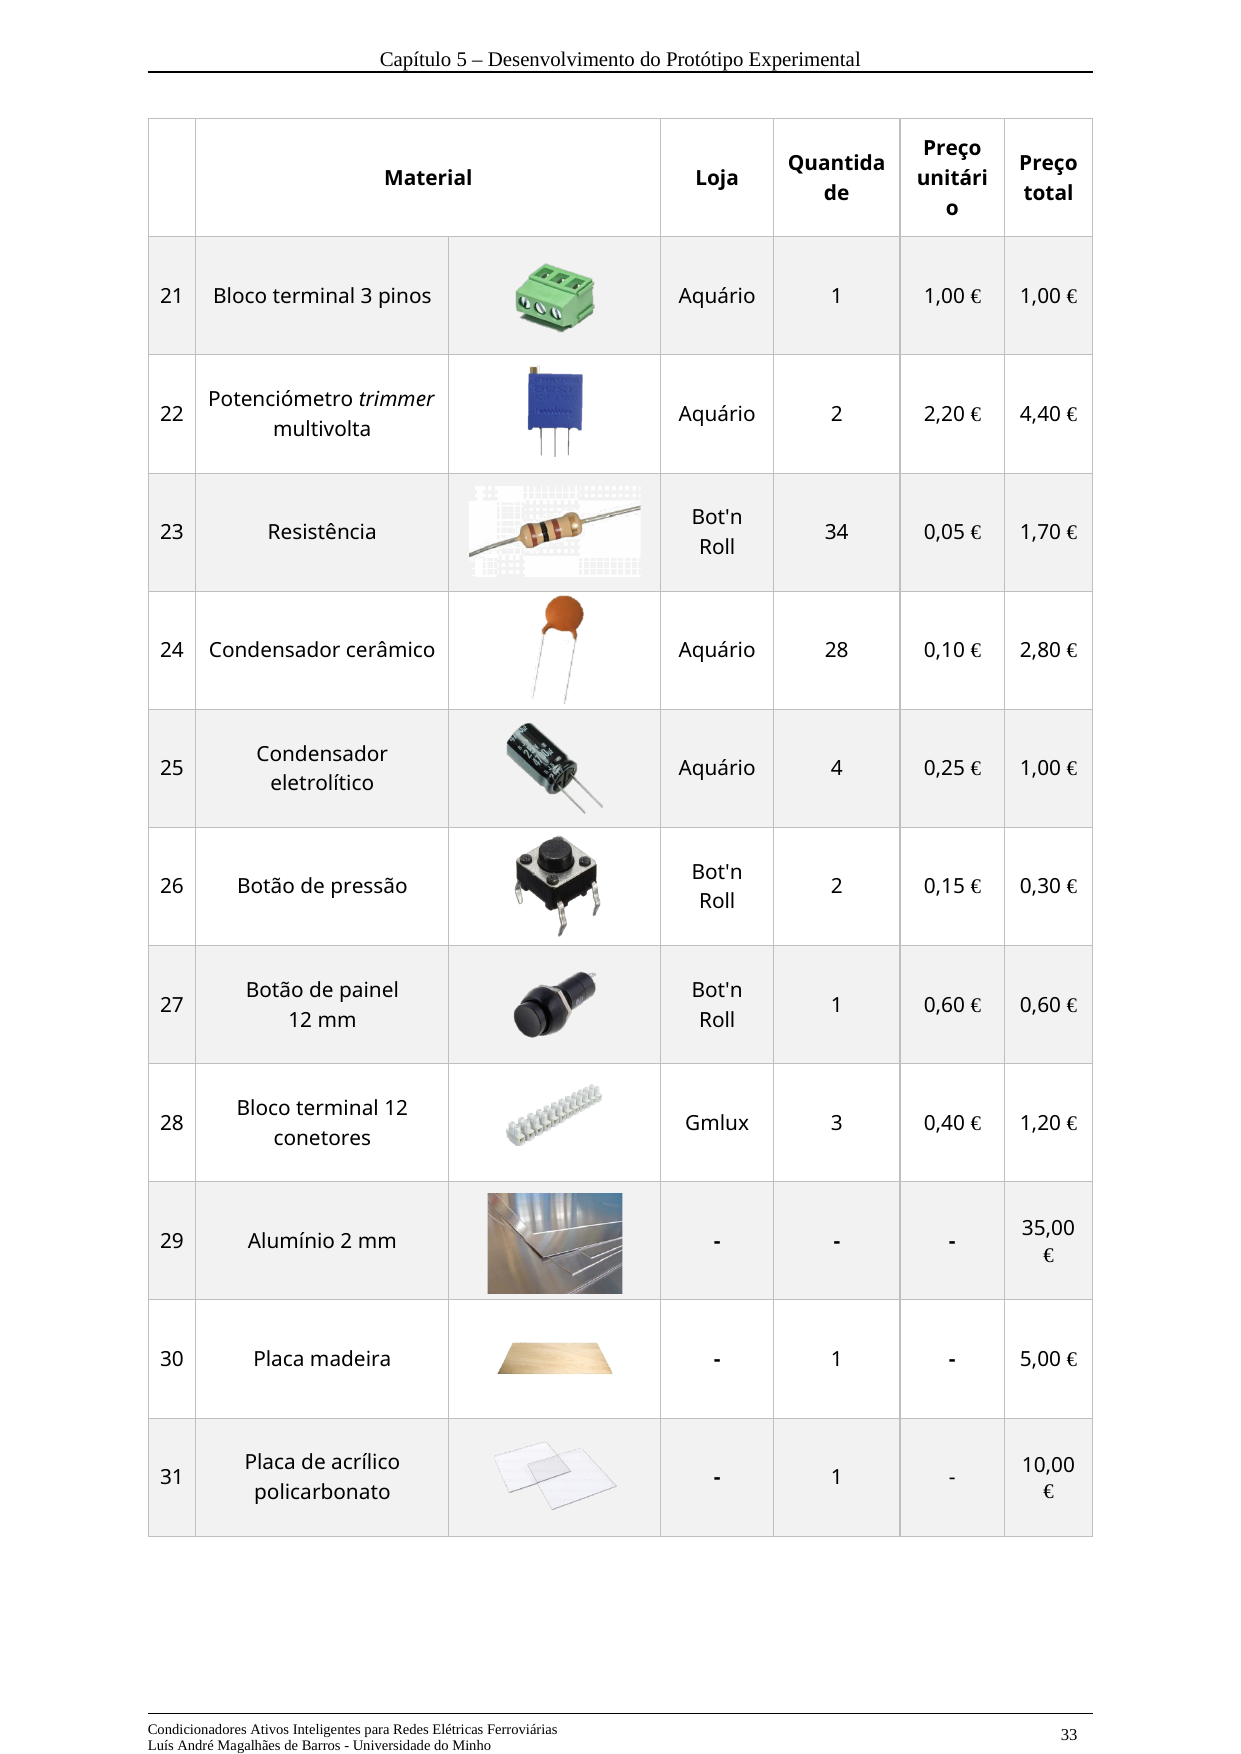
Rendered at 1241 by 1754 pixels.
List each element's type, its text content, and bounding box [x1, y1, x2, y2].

table_cell [449, 710, 495, 827]
table_cell 5,00 € [1005, 1300, 1092, 1417]
table_cell 34 [774, 474, 899, 591]
table_cell Placa de acrílico policarbonato [196, 1419, 448, 1536]
picture [500, 594, 610, 705]
table_cell - [901, 1419, 1004, 1536]
table_cell 0,05 € [901, 474, 1004, 591]
picture [496, 946, 614, 1064]
table_cell 29 [149, 1182, 195, 1299]
table_cell - [661, 1182, 773, 1299]
table_cell Alumínio 2 mm [196, 1182, 448, 1299]
table_cell - [774, 1182, 899, 1299]
table_cell - [901, 1182, 1004, 1299]
table_cell Bot'n Roll [661, 474, 773, 591]
table_cell 1,00 € [1005, 237, 1092, 354]
table_cell [614, 946, 660, 1063]
picture [520, 358, 590, 468]
table_cell Bloco terminal 12 conetores [196, 1064, 448, 1181]
table_cell Bloco terminal 3 pinos [196, 237, 448, 354]
picture [495, 709, 615, 827]
picture [469, 486, 641, 577]
table_cell 4,40 € [1005, 355, 1092, 472]
table_cell 4 [774, 710, 899, 827]
table_cell 10,00 € [1005, 1419, 1092, 1536]
table_cell [449, 1064, 660, 1181]
table_cell [449, 1300, 660, 1417]
picture [497, 238, 612, 353]
table_cell 1 [774, 237, 899, 354]
table_cell 2,20 € [901, 355, 1004, 472]
table_cell Bot'n Roll [661, 828, 773, 945]
table_cell [449, 474, 660, 591]
table_cell [449, 946, 496, 1063]
picture [501, 828, 609, 944]
table_cell 1,00 € [901, 237, 1004, 354]
table_cell 0,60 € [901, 946, 1004, 1063]
table_cell Aquário [661, 355, 773, 472]
table_cell Botão de painel 12 mm [196, 946, 448, 1063]
table_cell 0,30 € [1005, 828, 1092, 945]
table_cell 0,40 € [901, 1064, 1004, 1181]
table_cell Bot'n Roll [661, 946, 773, 1063]
table_cell - [661, 1419, 773, 1536]
table_cell Condensador cerâmico [196, 592, 448, 709]
table_cell 1,70 € [1005, 474, 1092, 591]
table_cell Aquário [661, 592, 773, 709]
picture [497, 1301, 613, 1416]
table_cell 23 [149, 474, 195, 591]
picture [498, 1065, 612, 1179]
table_cell Aquário [661, 237, 773, 354]
table_cell Potenciómetro trimmer multivolta [196, 355, 448, 472]
table_cell 27 [149, 946, 195, 1063]
table_cell - [901, 1300, 1004, 1417]
table_cell 25 [149, 710, 195, 827]
table_cell 1,00 € [1005, 710, 1092, 827]
table_cell Gmlux [661, 1064, 773, 1181]
table_cell 2 [774, 828, 899, 945]
table_cell 24 [149, 592, 195, 709]
table_cell [449, 237, 660, 354]
table_cell 28 [774, 592, 899, 709]
table_cell 28 [149, 1064, 195, 1181]
table_cell 1,20 € [1005, 1064, 1092, 1181]
table_header Quantidade [774, 119, 899, 236]
table_cell Placa madeira [196, 1300, 448, 1417]
table_header Preço unitário [901, 119, 1004, 236]
table_cell Condensador eletrolítico [196, 710, 448, 827]
table_header [149, 119, 195, 236]
table_cell 1 [774, 1300, 899, 1417]
table_cell [449, 828, 660, 945]
table_cell 0,15 € [901, 828, 1004, 945]
table_cell 1 [774, 946, 899, 1063]
table_cell 30 [149, 1300, 195, 1417]
table_header Loja [661, 119, 773, 236]
table_cell [449, 592, 660, 709]
table_header Preço total [1005, 119, 1092, 236]
table_cell [449, 1182, 660, 1299]
table_cell 2,80 € [1005, 592, 1092, 709]
table_cell 3 [774, 1064, 899, 1181]
table_cell 35,00 € [1005, 1182, 1092, 1299]
table_cell [615, 710, 660, 827]
table_cell Resistência [196, 474, 448, 591]
table_cell 0,60 € [1005, 946, 1092, 1063]
picture [491, 1418, 619, 1535]
table_cell 31 [149, 1419, 195, 1536]
table_cell [449, 355, 660, 472]
table_cell 0,25 € [901, 710, 1004, 827]
table_cell 21 [149, 237, 195, 354]
table_cell Aquário [661, 710, 773, 827]
table_cell - [661, 1300, 773, 1417]
table_cell 22 [149, 355, 195, 472]
table_header Material [196, 119, 660, 236]
picture [487, 1193, 623, 1294]
table_cell 0,10 € [901, 592, 1004, 709]
table_cell [449, 1419, 660, 1536]
table_cell 2 [774, 355, 899, 472]
table_cell Botão de pressão [196, 828, 448, 945]
table_cell 26 [149, 828, 195, 945]
table_cell 1 [774, 1419, 899, 1536]
